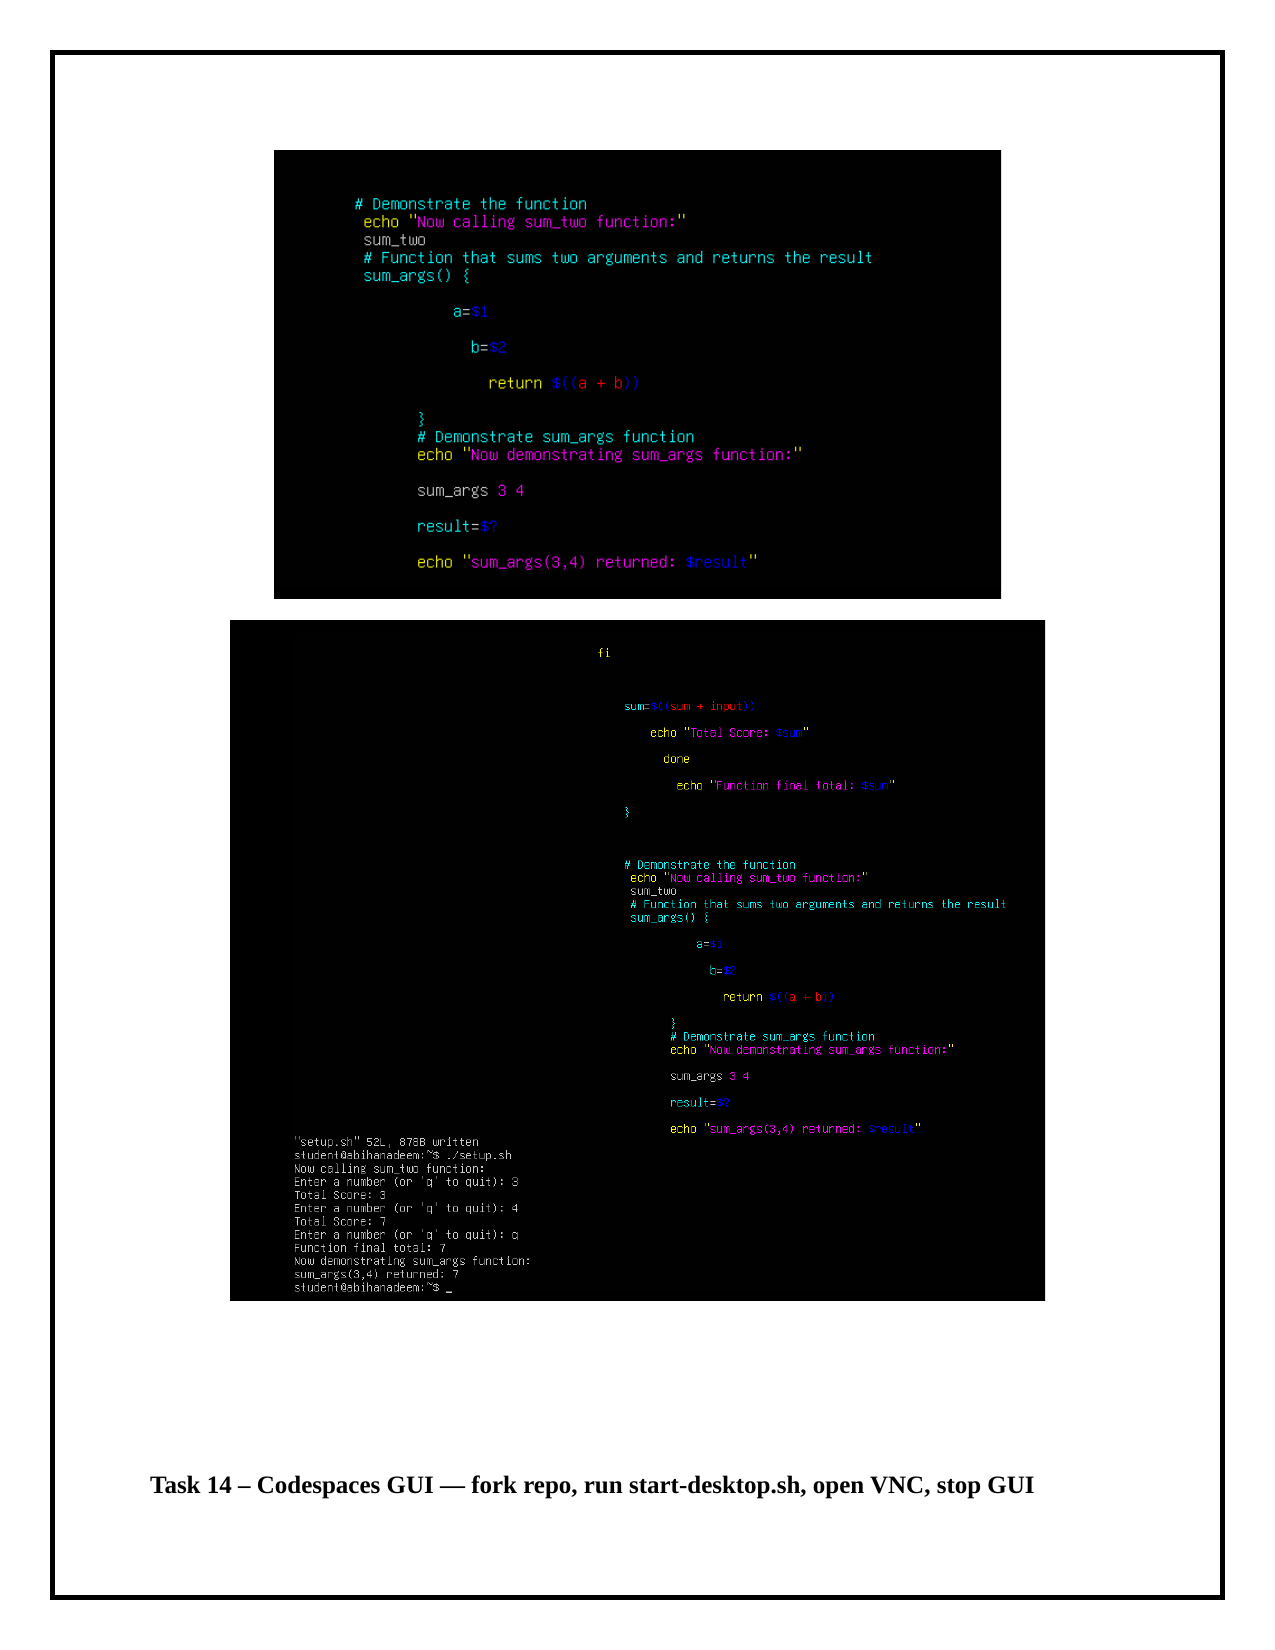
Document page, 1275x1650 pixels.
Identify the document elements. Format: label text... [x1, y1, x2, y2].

picture [274, 150, 1002, 599]
text Task 14 – Codespaces GUI — fork repo, run start-desktop.sh, open VNC, stop GUI [150, 1470, 1125, 1499]
picture [230, 620, 1046, 1301]
